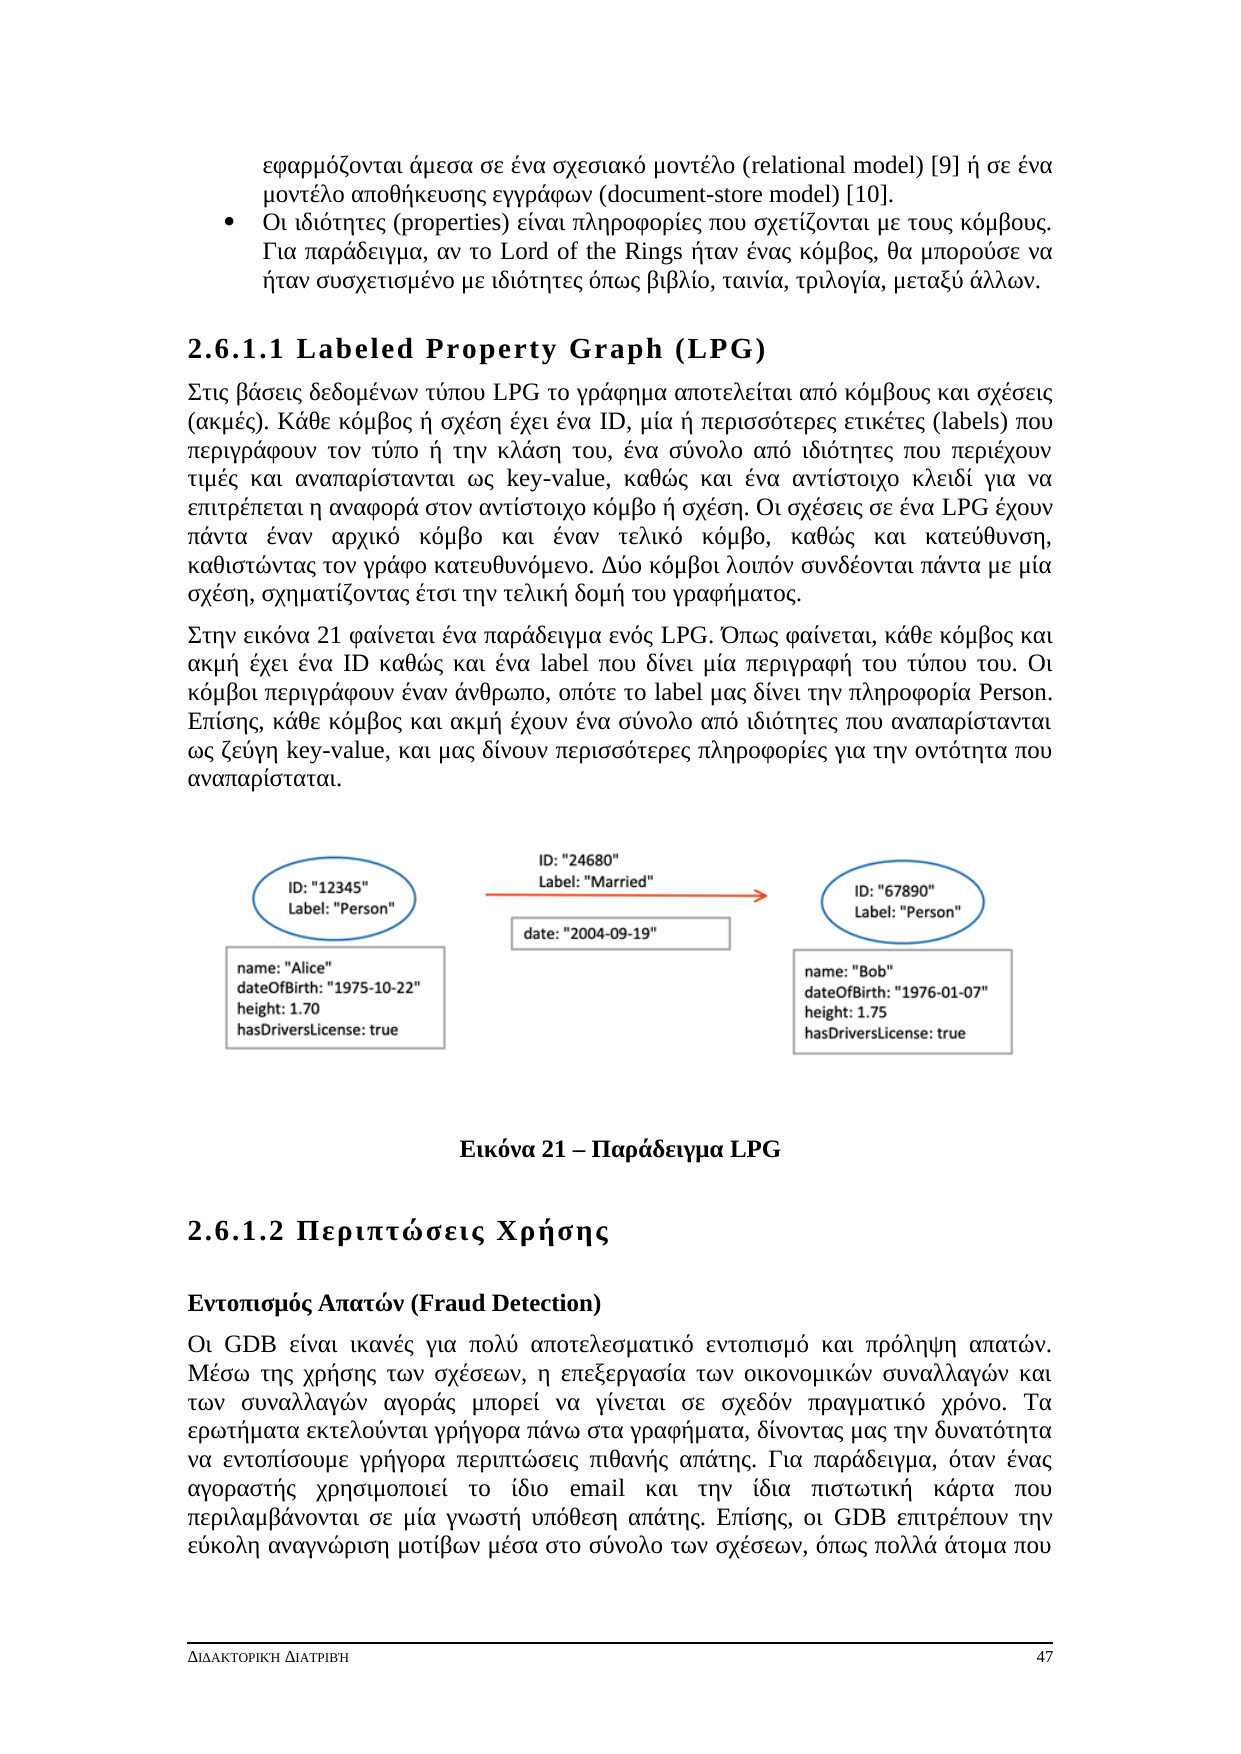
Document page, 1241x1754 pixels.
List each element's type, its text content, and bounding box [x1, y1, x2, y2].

text Στην εικόνα 21 φαίνεται ένα παράδειγμα ενός LPG. Όπως φαίνεται, κάθε κόμβος και ακμή έχει ένα ID καθώς και ένα label που δίνει μία περιγραφή του τύπου του. Οι κόμβοι περιγράφουν έναν άνθρωπο, οπότε το label μας δίνει την πληροφορία Person. Επίσης, κάθε κόμβος και ακμή έχουν ένα σύνολο από ιδιότητες που αναπαρίστανται ως ζεύγη key-value, και μας δίνουν περισσότερες πληροφορίες για την οντότητα που αναπαρίσταται. [187, 620, 1053, 792]
text Στις βάσεις δεδομένων τύπου LPG το γράφημα αποτελείται από κόμβους και σχέσεις (ακμές). Κάθε κόμβος ή σχέση έχει ένα ID, μία ή περισσότερες ετικέτες (labels) που περιγράφουν τον τύπο ή την κλάση του, ένα σύνολο από ιδιότητες που περιέχουν τιμές και αναπαρίστανται ως key-value, καθώς και ένα αντίστοιχο κλειδί για να επιτρέπεται η αναφορά στον αντίστοιχο κόμβο ή σχέση. Οι σχέσεις σε ένα LPG έχουν πάντα έναν αρχικό κόμβο και έναν τελικό κόμβο, καθώς και κατεύθυνση, καθιστώντας τον γράφο κατευθυνόμενο. Δύο κόμβοι λοιπόν συνδέονται πάντα με μία σχέση, σχηματίζοντας έτσι την τελική δομή του γραφήματος. [187, 377, 1053, 607]
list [225, 150, 1053, 207]
subtitle Labeled Property Graph (LPG) [187, 331, 1053, 365]
picture [187, 804, 1054, 1109]
subtitle Περιπτώσεις Χρήσης [187, 1213, 1053, 1246]
list Οι ιδιότητες (properties) είναι πληροφορίες που σχετίζονται με τους κόμβους. Για παράδειγμα, αν το Lord of the Rings ήταν ένας κόμβος, θα μπορούσε να ήταν συσχετισμένο με ιδιότητες όπως βιβλίο, ταινία, τριλογία, μεταξύ άλλων. [225, 207, 1053, 294]
subtitle Εντοπισμός Απατών (Fraud Detection) [187, 1288, 1053, 1317]
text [187, 1329, 1053, 1559]
